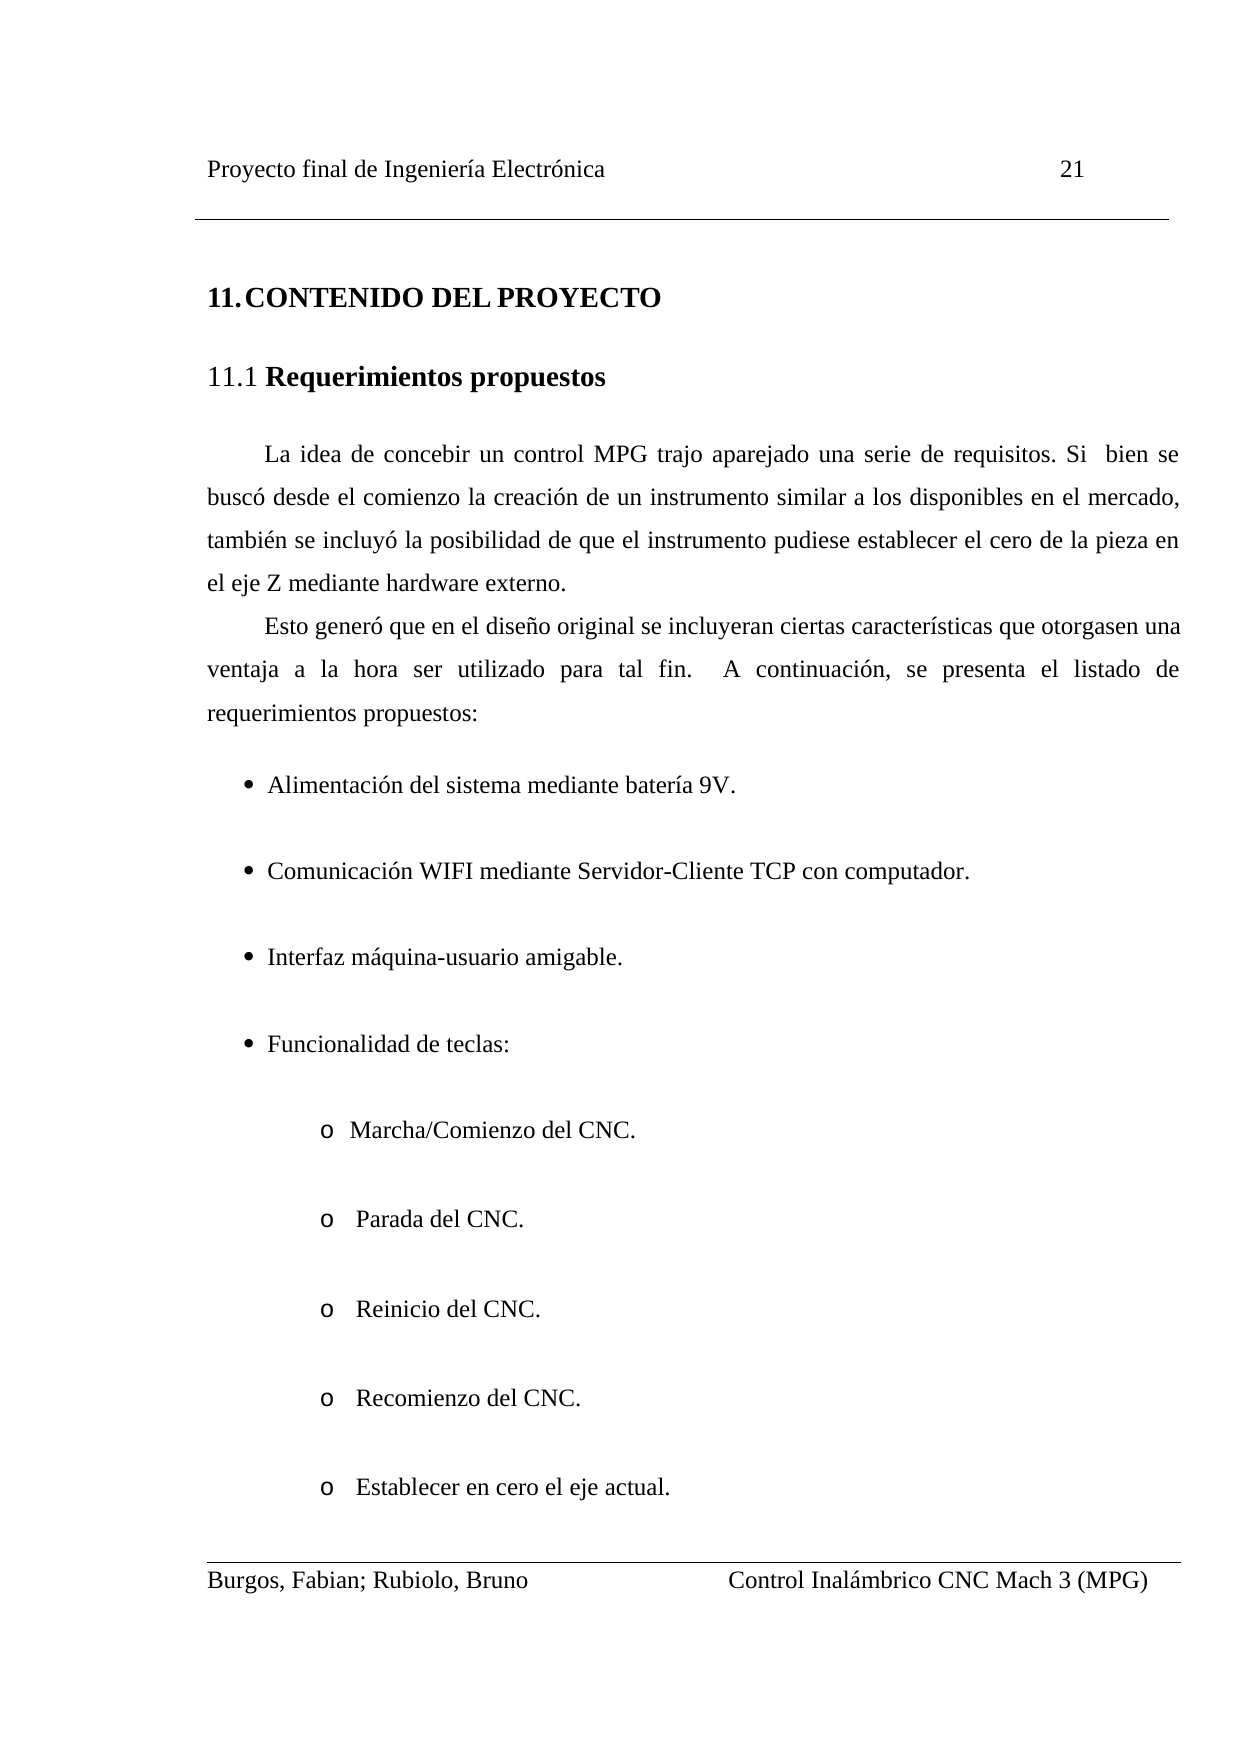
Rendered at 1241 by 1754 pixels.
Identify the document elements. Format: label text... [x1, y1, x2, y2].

list Interfaz máquina-usuario amigable. [244, 942, 1181, 971]
text Esto generó que en el diseño original se incluyeran ciertas características que otorgasen una ventaja a la hora ser utilizado para tal fin. A continuación, se presenta el listado de requerimientos propuestos: [207, 611, 1181, 726]
text La idea de concebir un control MPG trajo aparejado una serie de requisitos. Si bien se buscó desde el comienzo la creación de un instrumento similar a los disponibles en el mercado, también se incluyó la posibilidad de que el instrumento pudiese establecer el cero de la pieza en el eje Z mediante hardware externo. [207, 439, 1181, 597]
list Comunicación WIFI mediante Servidor-Cliente TCP con computador. [244, 856, 1181, 885]
list Establecer en cero el eje actual. [319, 1472, 1181, 1503]
subtitle CONTENIDO DEL PROYECTO [207, 280, 1181, 313]
list Marcha/Comienzo del CNC. [319, 1115, 1181, 1146]
list Alimentación del sistema mediante batería 9V. [244, 770, 1181, 799]
list Reinicio del CNC. [319, 1294, 1181, 1324]
list Recomienzo del CNC. [319, 1383, 1181, 1414]
list Funcionalidad de teclas: [244, 1029, 1181, 1057]
list Parada del CNC. [319, 1204, 1181, 1235]
subtitle Requerimientos propuestos [207, 359, 1181, 393]
